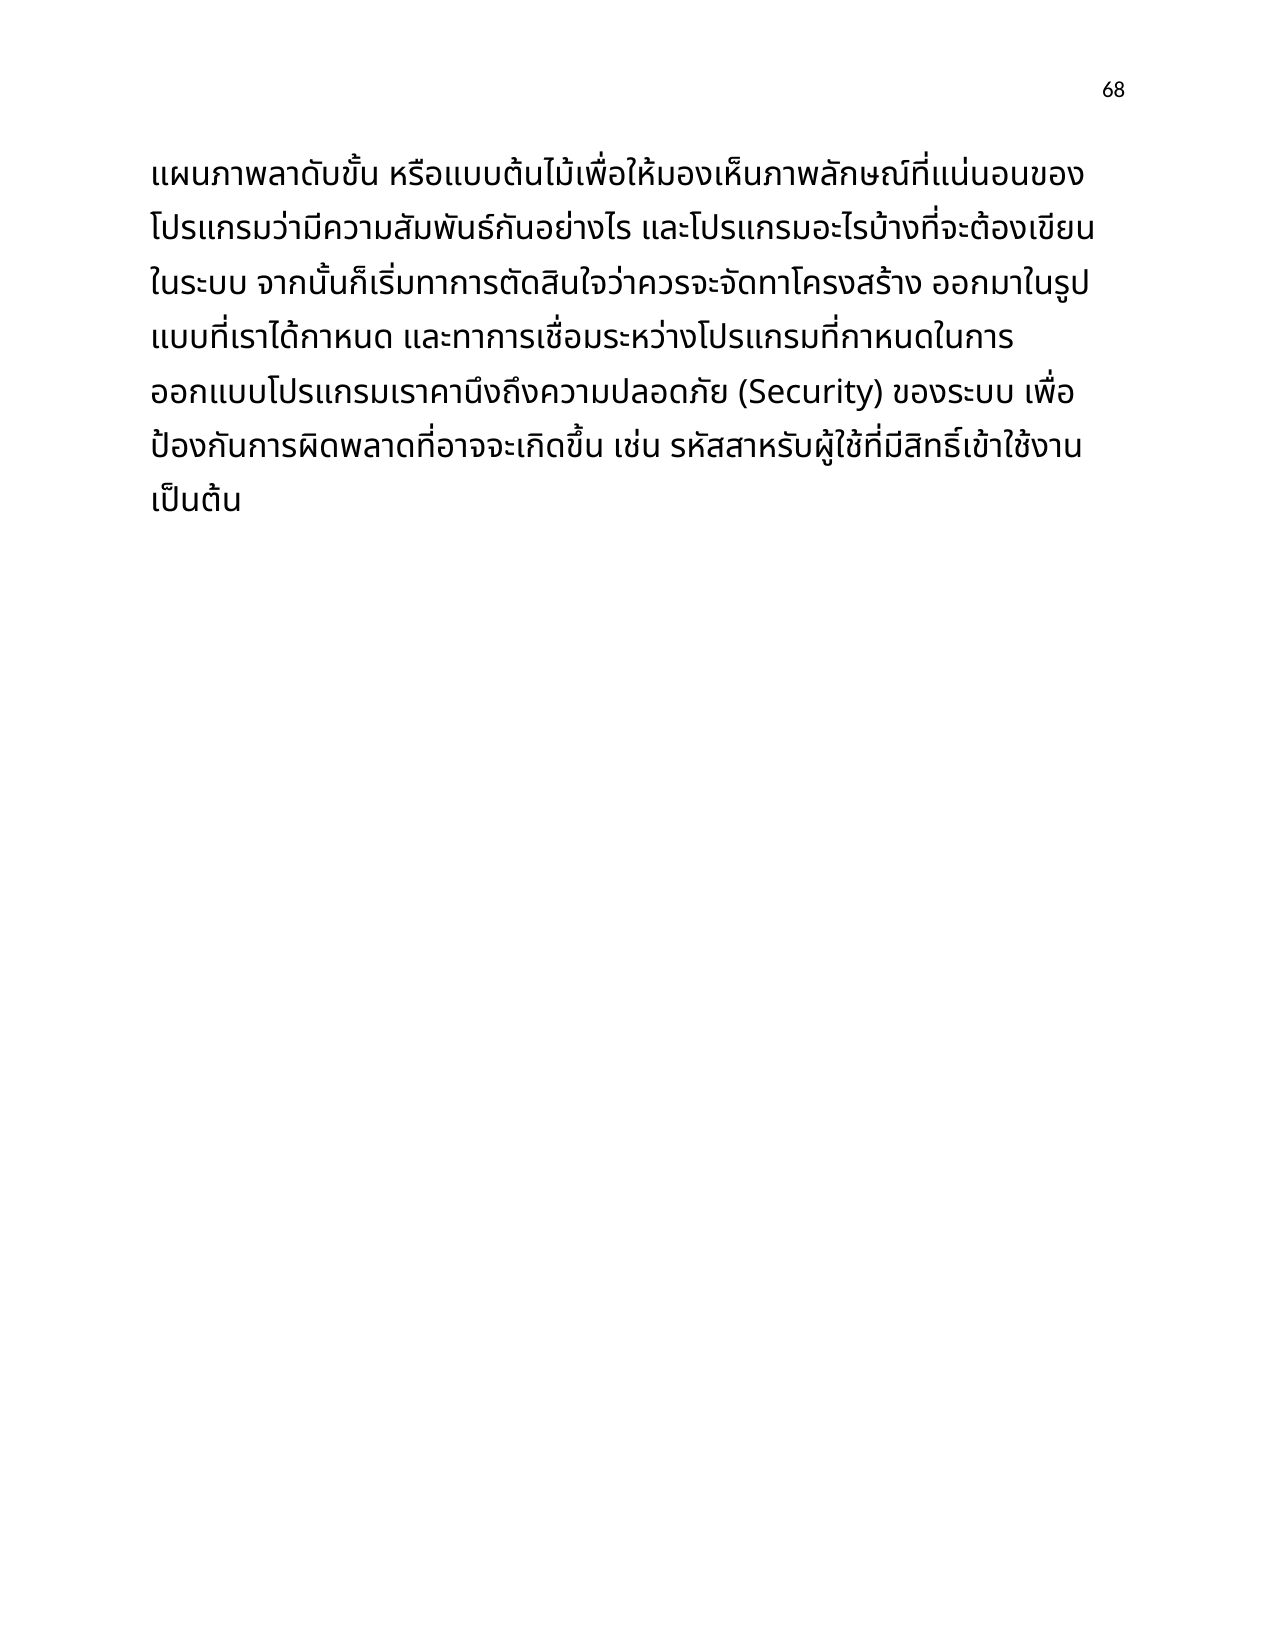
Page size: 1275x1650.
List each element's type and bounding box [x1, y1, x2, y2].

text [150, 150, 1125, 527]
